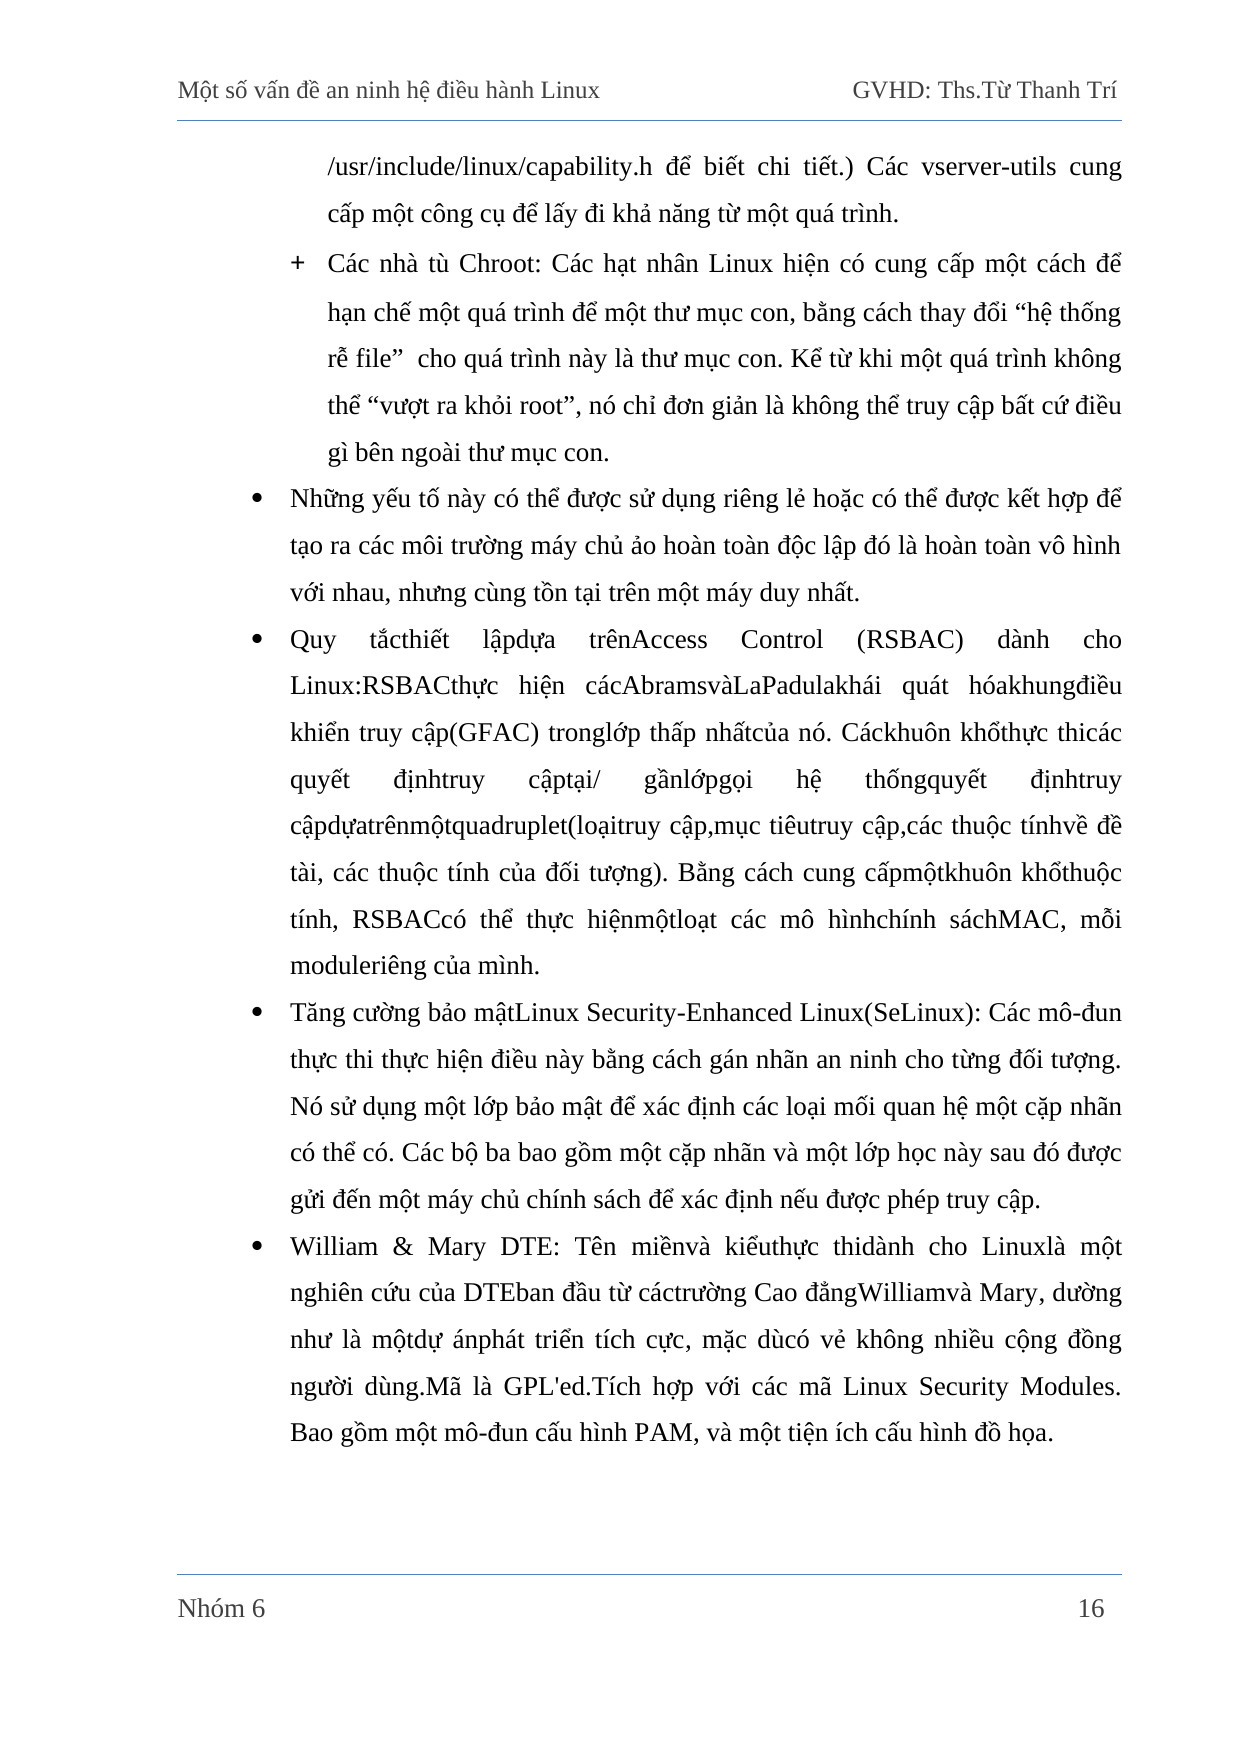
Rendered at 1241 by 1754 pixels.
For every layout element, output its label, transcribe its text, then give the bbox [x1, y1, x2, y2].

list Những yếu tố này có thể được sử dụng riêng lẻ hoặc có thể được kết hợp để tạo ra các môi trường máy chủ ảo hoàn toàn độc lập đó là hoàn toàn vô hình với nhau, nhưng cùng tồn tại trên một máy duy nhất. [252, 483, 1122, 607]
list Quy tắcthiết lậpdựa trênAccess Control (RSBAC) dành cho Linux:RSBACthực hiện cácAbramsvàLaPadulakhái quát hóakhungđiều khiển truy cập(GFAC) tronglớp thấp nhấtcủa nó. Cáckhuôn khổthực thicác quyết địnhtruy cậptại/ gầnlớpgọi hệ thốngquyết địnhtruy cậpdựatrênmộtquadruplet(loạitruy cập,mục tiêutruy cập,các thuộc tínhvề đề tài, các thuộc tính của đối tượng). Bằng cách cung cấpmộtkhuôn khổthuộc tính, RSBACcó thể thực hiệnmộtloạt các mô hìnhchính sáchMAC, mỗi moduleriêng của mình. [252, 623, 1122, 981]
list Tăng cường bảo mậtLinux Security-Enhanced Linux(SeLinux): Các mô-đun thực thi thực hiện điều này bằng cách gán nhãn an ninh cho từng đối tượng. Nó sử dụng một lớp bảo mật để xác định các loại mối quan hệ một cặp nhãn có thể có. Các bộ ba bao gồm một cặp nhãn và một lớp học này sau đó được gửi đến một máy chủ chính sách để xác định nếu được phép truy cập. [252, 996, 1122, 1214]
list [290, 150, 1122, 228]
list William & Mary DTE: Tên miềnvà kiểuthực thidành cho Linuxlà một nghiên cứu của DTEban đầu từ cáctrường Cao đẳngWilliamvà Mary, dường như là mộtdự ánphát triển tích cực, mặc dùcó vẻ không nhiều cộng đồng người dùng.Mã là GPL'ed.Tích hợp với các mã Linux Security Modules. Bao gồm một mô-đun cấu hình PAM, và một tiện ích cấu hình đồ họa. [252, 1229, 1122, 1447]
list Các nhà tù Chroot: Các hạt nhân Linux hiện có cung cấp một cách để hạn chế một quá trình để một thư mục con, bằng cách thay đổi “hệ thống rễ file” cho quá trình này là thư mục con. Kể từ khi một quá trình không thể “vượt ra khỏi root”, nó chỉ đơn giản là không thể truy cập bất cứ điều gì bên ngoài thư mục con. [290, 243, 1122, 467]
